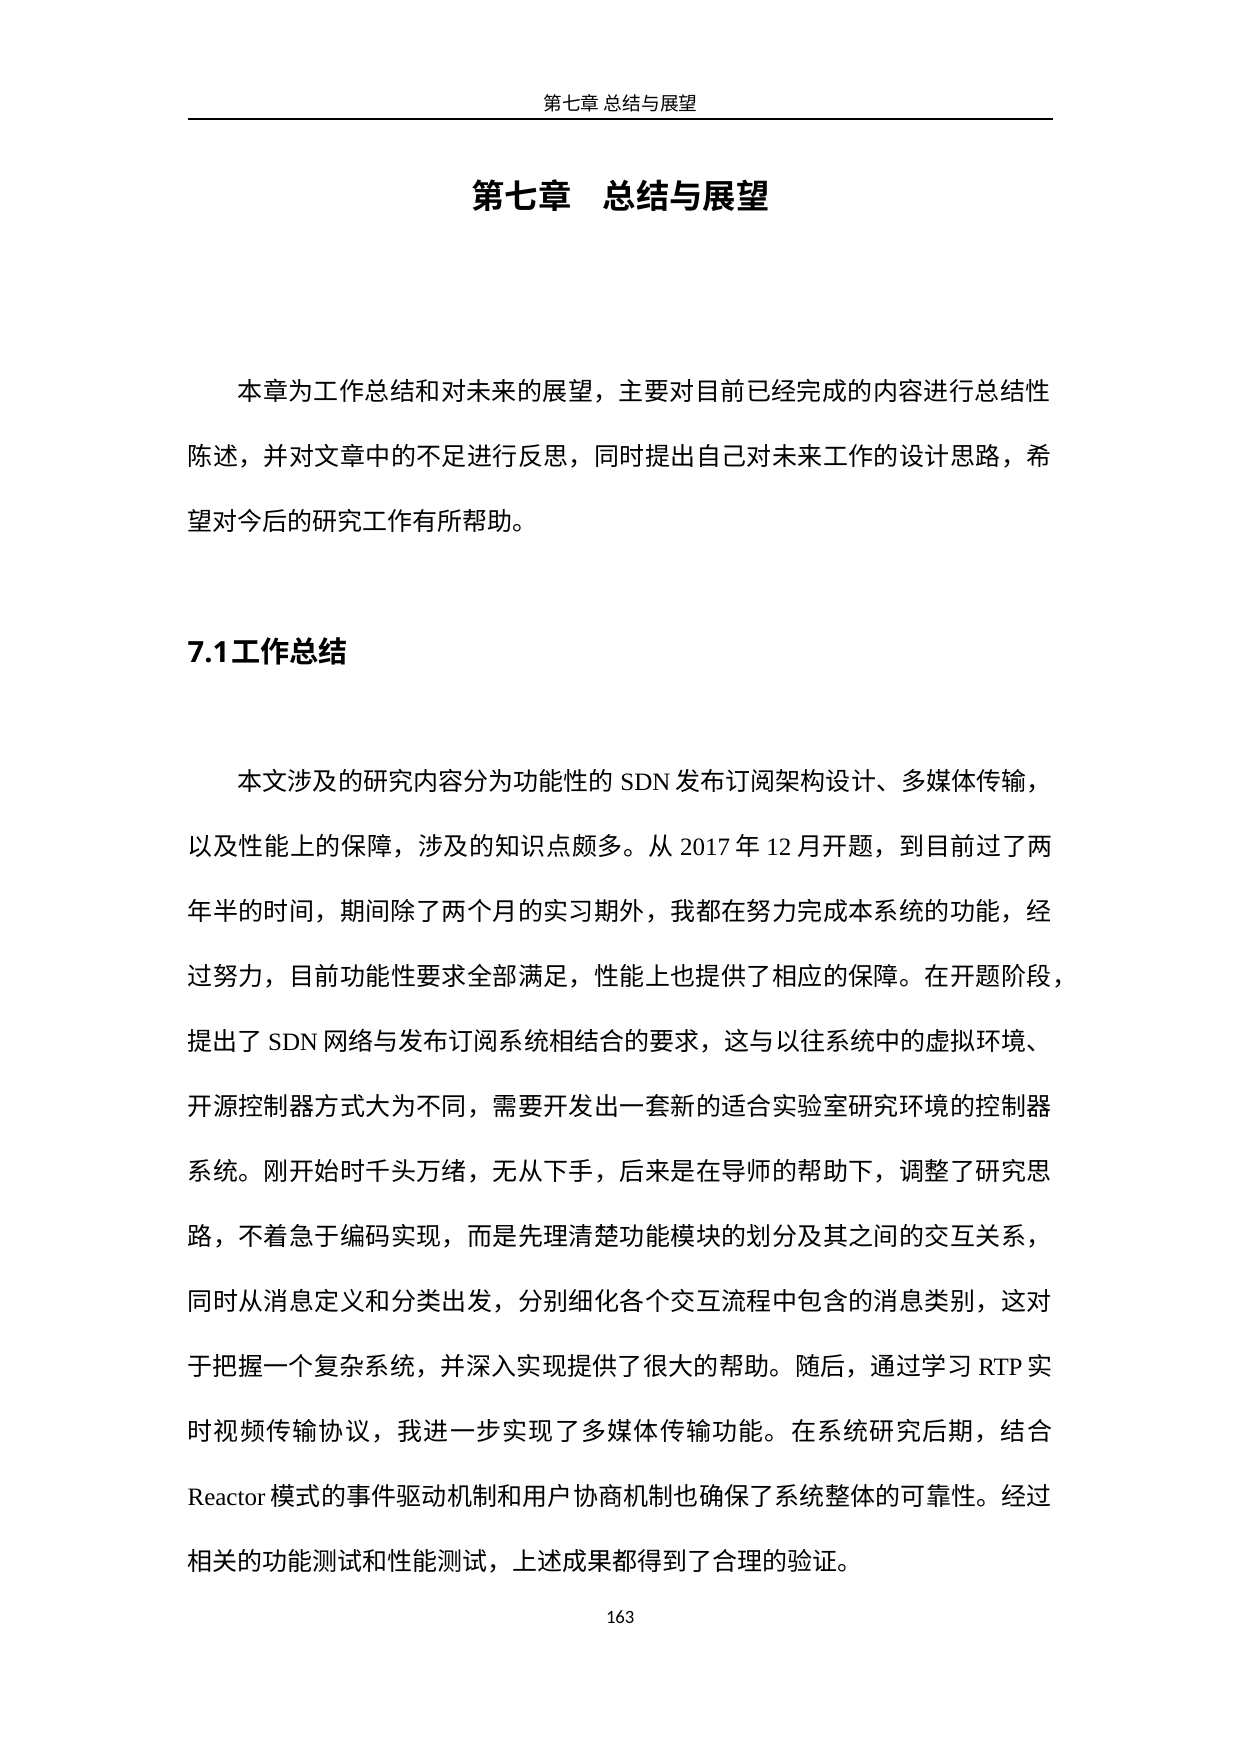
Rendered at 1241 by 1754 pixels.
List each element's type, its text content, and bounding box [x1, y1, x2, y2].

text 本文涉及的研究内容分为功能性的SDN发布订阅架构设计、多媒体传输，以及性能上的保障，涉及的知识点颇多。从2017年12月开题，到目前过了两年半的时间，期间除了两个月的实习期外，我都在努力完成本系统的功能，经过努力，目前功能性要求全部满足，性能上也提供了相应的保障。在开题阶段，提出了SDN网络与发布订阅系统相结合的要求，这与以往系统中的虚拟环境、开源控制器方式大为不同，需要开发出一套新的适合实验室研究环境的控制器系统。刚开始时千头万绪，无从下手，后来是在导师的帮助下，调整了研究思路，不着急于编码实现，而是先理清楚功能模块的划分及其之间的交互关系，同时从消息定义和分类出发，分别细化各个交互流程中包含的消息类别，这对于把握一个复杂系统，并深入实现提供了很大的帮助。随后，通过学习RTP实时视频传输协议，我进一步实现了多媒体传输功能。在系统研究后期，结合Reactor模式的事件驱动机制和用户协商机制也确保了系统整体的可靠性。经过相关的功能测试和性能测试，上述成果都得到了合理的验证。 [187, 747, 1053, 1592]
text 本章为工作总结和对未来的展望，主要对目前已经完成的内容进行总结性陈述，并对文章中的不足进行反思，同时提出自己对未来工作的设计思路，希望对今后的研究工作有所帮助。 [187, 357, 1053, 552]
list 工作总结 [187, 617, 1053, 682]
list 总结与展望 [187, 162, 1053, 227]
